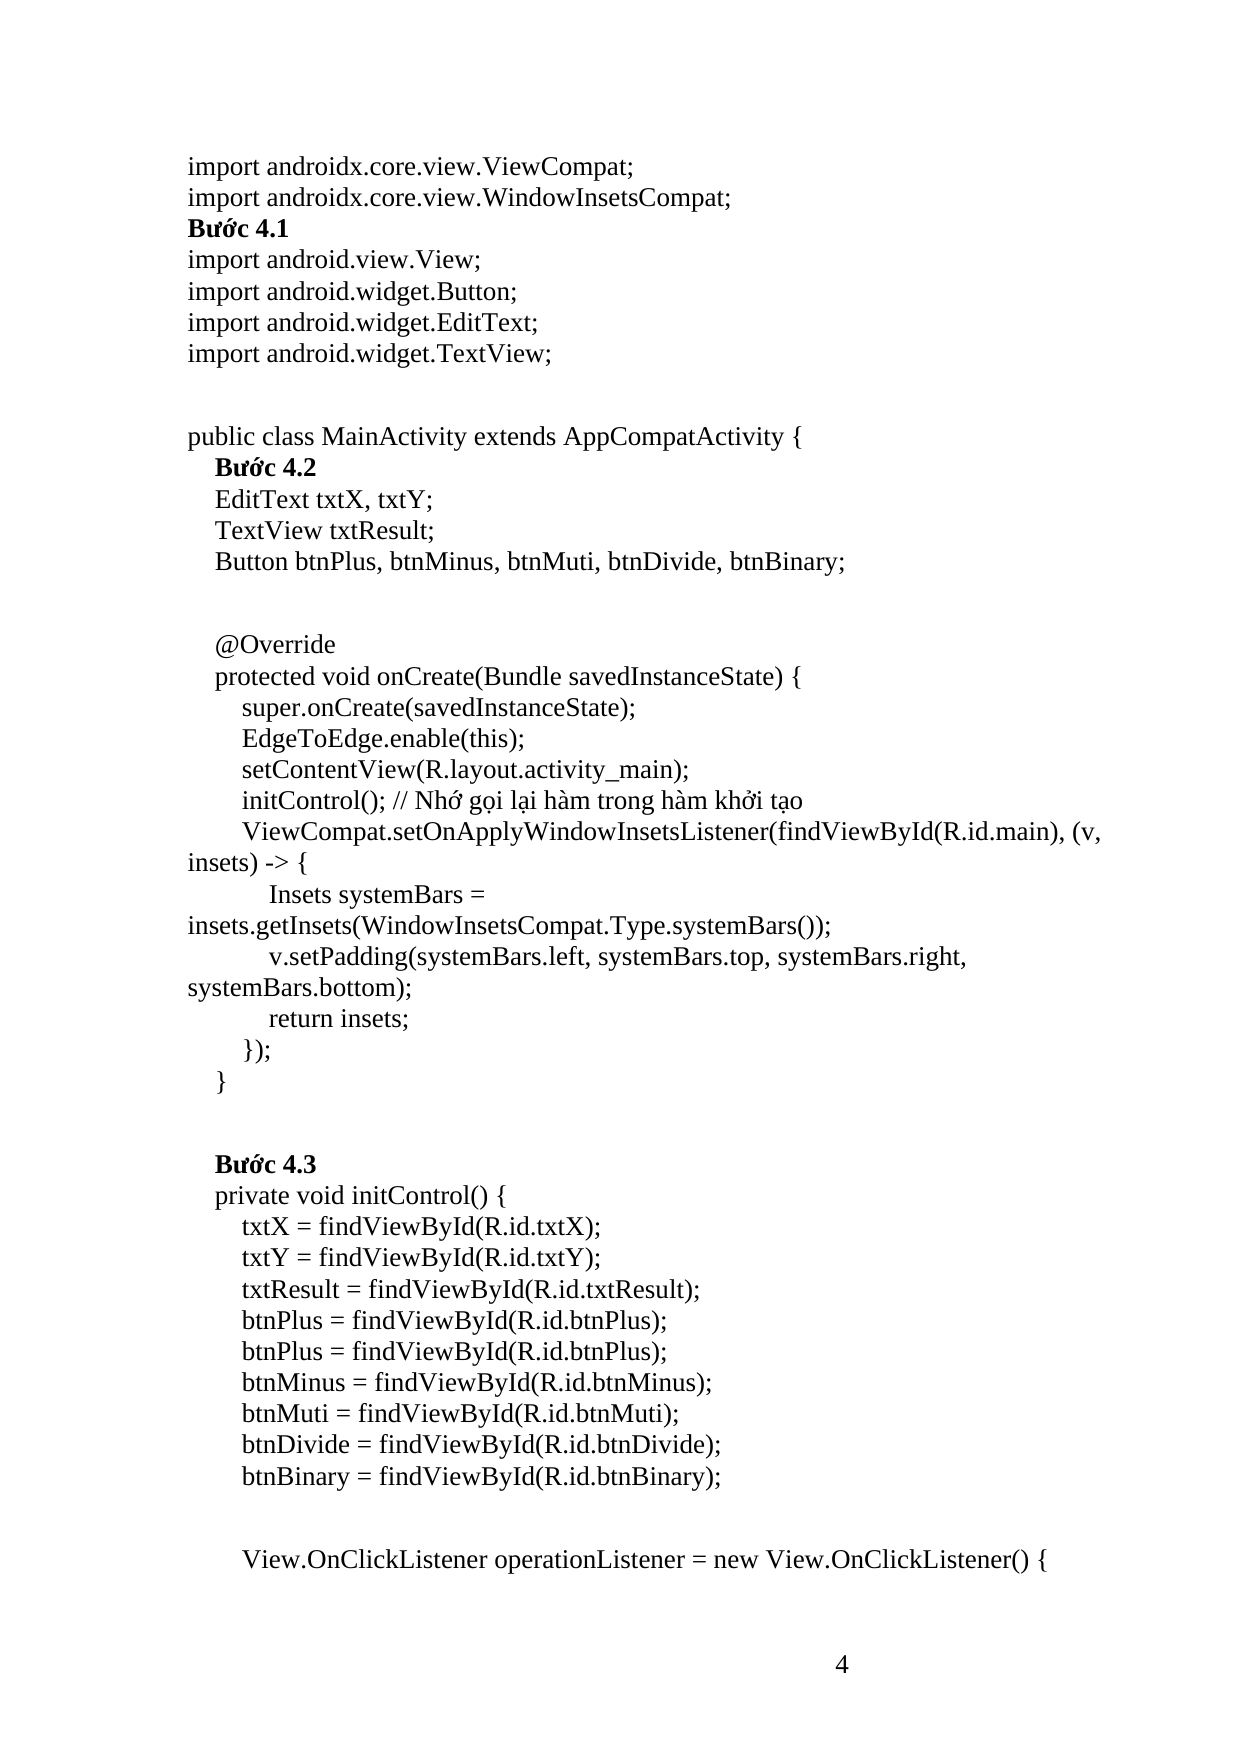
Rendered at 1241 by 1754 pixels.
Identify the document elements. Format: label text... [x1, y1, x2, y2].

text Bước 4.1 [187, 212, 1135, 243]
text @Override [187, 628, 1135, 660]
text btnPlus = findViewById(R.id.btnPlus); [187, 1304, 1135, 1335]
text v.setPadding(systemBars.left, systemBars.top, systemBars.right, systemBars.bottom); [187, 940, 1135, 1002]
text btnPlus = findViewById(R.id.btnPlus); [187, 1335, 1135, 1366]
text EdgeToEdge.enable(this); [187, 722, 1135, 753]
text txtX = findViewById(R.id.txtX); [187, 1210, 1135, 1242]
text import androidx.core.view.ViewCompat; [187, 150, 1135, 181]
text Button btnPlus, btnMinus, btnMuti, btnDivide, btnBinary; [187, 545, 1135, 576]
text btnBinary = findViewById(R.id.btnBinary); [187, 1459, 1135, 1491]
text public class MainActivity extends AppCompatActivity { [187, 420, 1135, 452]
text btnMuti = findViewById(R.id.btnMuti); [187, 1397, 1135, 1428]
text import android.widget.TextView; [187, 337, 1135, 368]
text private void initControl() { [187, 1179, 1135, 1210]
text super.onCreate(savedInstanceState); [187, 691, 1135, 722]
text txtY = findViewById(R.id.txtY); [187, 1242, 1135, 1273]
text import android.widget.EditText; [187, 306, 1135, 337]
text Bước 4.3 [187, 1148, 1135, 1179]
text TextView txtResult; [187, 514, 1135, 545]
text ViewCompat.setOnApplyWindowInsetsListener(findViewById(R.id.main), (v, insets) -> { [187, 815, 1135, 878]
text }); [187, 1033, 1135, 1064]
text btnDivide = findViewById(R.id.btnDivide); [187, 1428, 1135, 1459]
text Insets systemBars = insets.getInsets(WindowInsetsCompat.Type.systemBars()); [187, 878, 1135, 940]
text setContentView(R.layout.activity_main); [187, 753, 1135, 784]
text return insets; [187, 1002, 1135, 1033]
text txtResult = findViewById(R.id.txtResult); [187, 1273, 1135, 1304]
text protected void onCreate(Bundle savedInstanceState) { [187, 660, 1135, 691]
text } [187, 1064, 1135, 1096]
text initControl(); // Nhớ gọi lại hàm trong hàm khởi tạo [187, 784, 1135, 815]
text btnMinus = findViewById(R.id.btnMinus); [187, 1366, 1135, 1397]
text import android.widget.Button; [187, 274, 1135, 306]
text EditText txtX, txtY; [187, 483, 1135, 514]
text import android.view.View; [187, 243, 1135, 274]
text View.OnClickListener operationListener = new View.OnClickListener() { [187, 1543, 1135, 1574]
text import androidx.core.view.WindowInsetsCompat; [187, 181, 1135, 212]
text Bước 4.2 [187, 452, 1135, 483]
